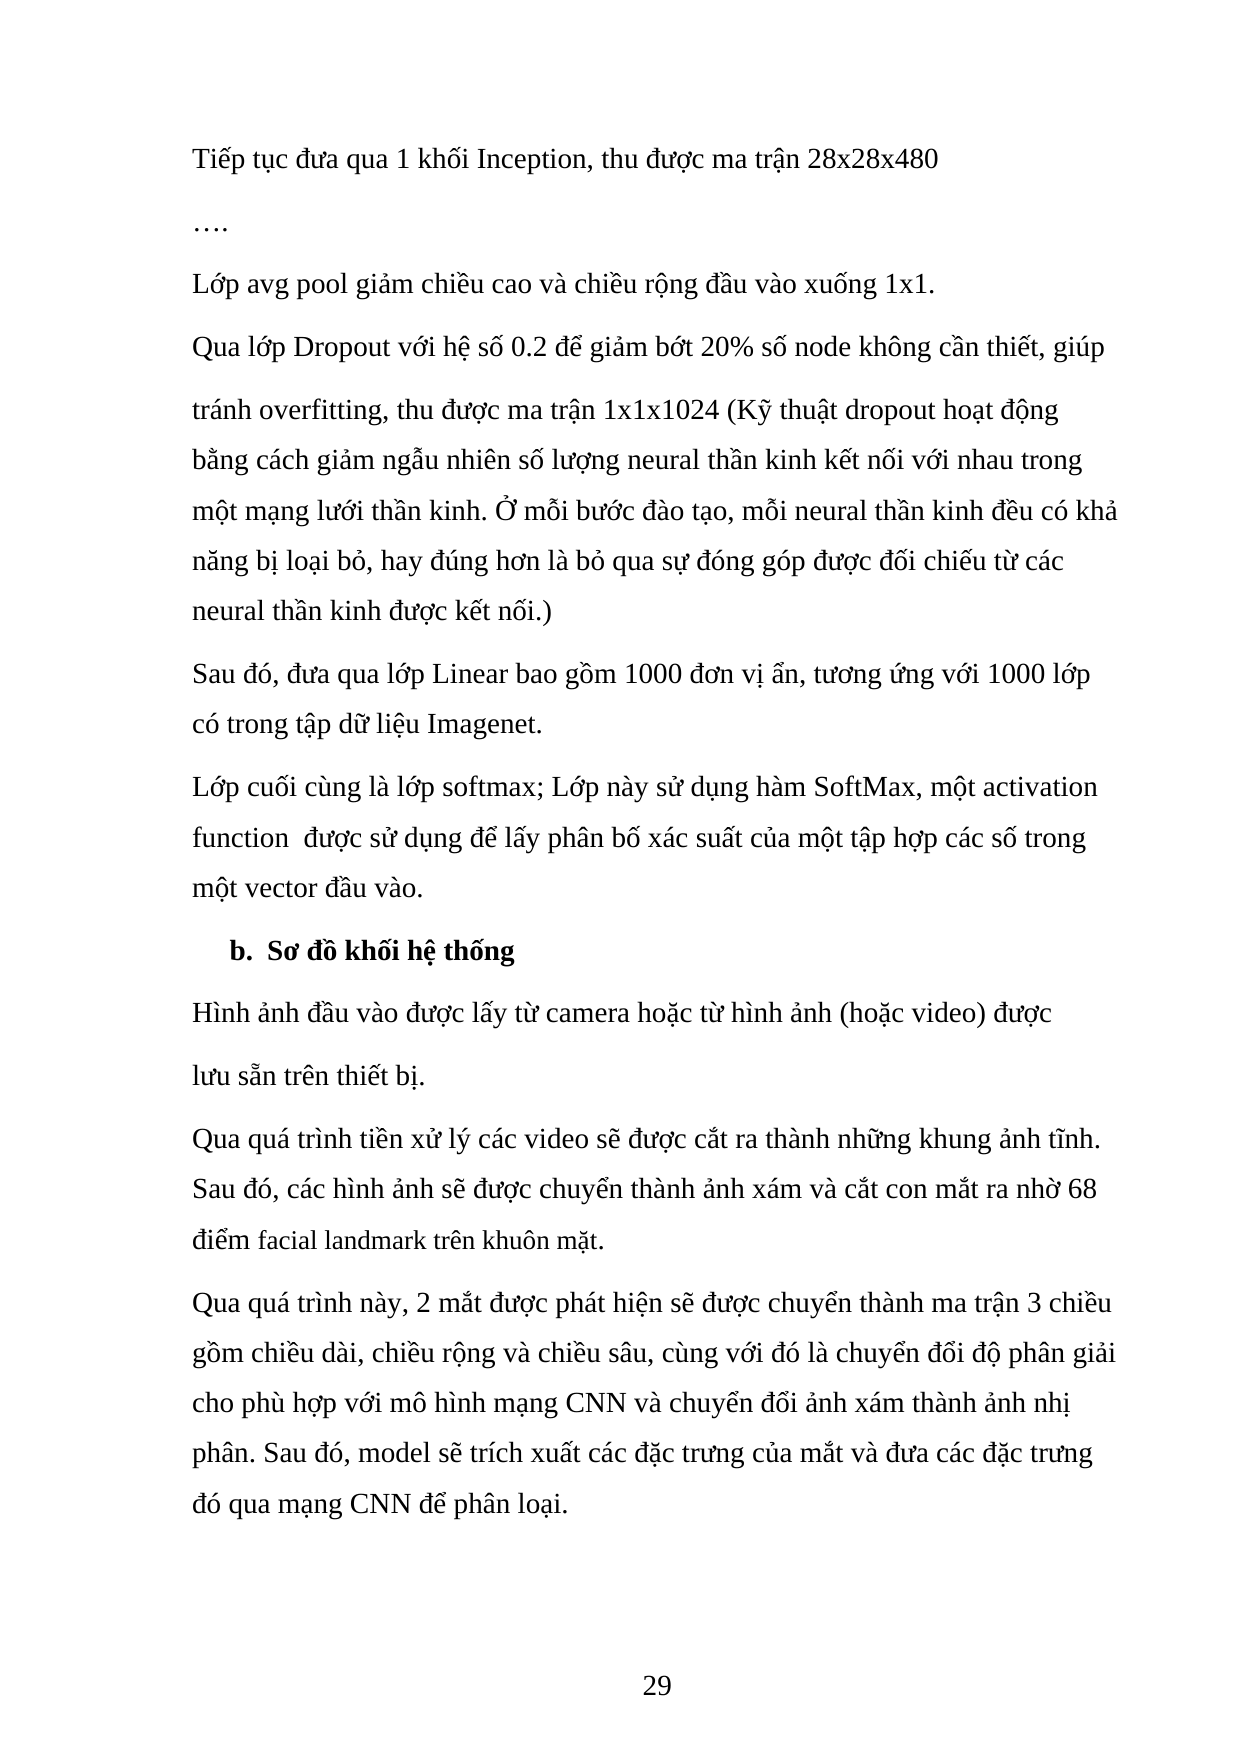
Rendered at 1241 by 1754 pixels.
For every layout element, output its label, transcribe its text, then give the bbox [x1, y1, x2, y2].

text Lớp cuối cùng là lớp softmax; Lớp này sử dụng hàm SoftMax, một activation function được sử dụng để lấy phân bố xác suất của một tập hợp các số trong một vector đầu vào. [192, 769, 1122, 903]
text Qua quá trình tiền xử lý các video sẽ được cắt ra thành những khung ảnh tĩnh. Sau đó, các hình ảnh sẽ được chuyển thành ảnh xám và cắt con mắt ra nhờ 68 điểm facial landmark trên khuôn mặt. [192, 1121, 1122, 1255]
list Sơ đồ khối hệ thống [229, 933, 1122, 966]
text Tiếp tục đưa qua 1 khối Inception, thu được ma trận 28x28x480 [192, 141, 1122, 174]
text Lớp avg pool giảm chiều cao và chiều rộng đầu vào xuống 1x1. [192, 267, 1122, 300]
text …. [192, 204, 1122, 237]
text Qua quá trình này, 2 mắt được phát hiện sẽ được chuyển thành ma trận 3 chiều gồm chiều dài, chiều rộng và chiều sâu, cùng với đó là chuyển đổi độ phân giải cho phù hợp với mô hình mạng CNN và chuyển đổi ảnh xám thành ảnh nhị phân. Sau đó, model sẽ trích xuất các đặc trưng của mắt và đưa các đặc trưng đó qua mạng CNN để phân loại. [192, 1285, 1122, 1519]
text lưu sẵn trên thiết bị. [192, 1058, 1122, 1092]
text tránh overfitting, thu được ma trận 1x1x1024 (Kỹ thuật dropout hoạt động bằng cách giảm ngẫu nhiên số lượng neural thần kinh kết nối với nhau trong một mạng lưới thần kinh. Ở mỗi bước đào tạo, mỗi neural thần kinh đều có khả năng bị loại bỏ, hay đúng hơn là bỏ qua sự đóng góp được đối chiếu từ các neural thần kinh được kết nối.) [192, 392, 1122, 627]
text Sau đó, đưa qua lớp Linear bao gồm 1000 đơn vị ẩn, tương ứng với 1000 lớp có trong tập dữ liệu Imagenet. [192, 656, 1122, 740]
text Hình ảnh đầu vào được lấy từ camera hoặc từ hình ảnh (hoặc video) được [192, 996, 1122, 1029]
text Qua lớp Dropout với hệ số 0.2 để giảm bớt 20% số node không cần thiết, giúp [192, 329, 1122, 363]
